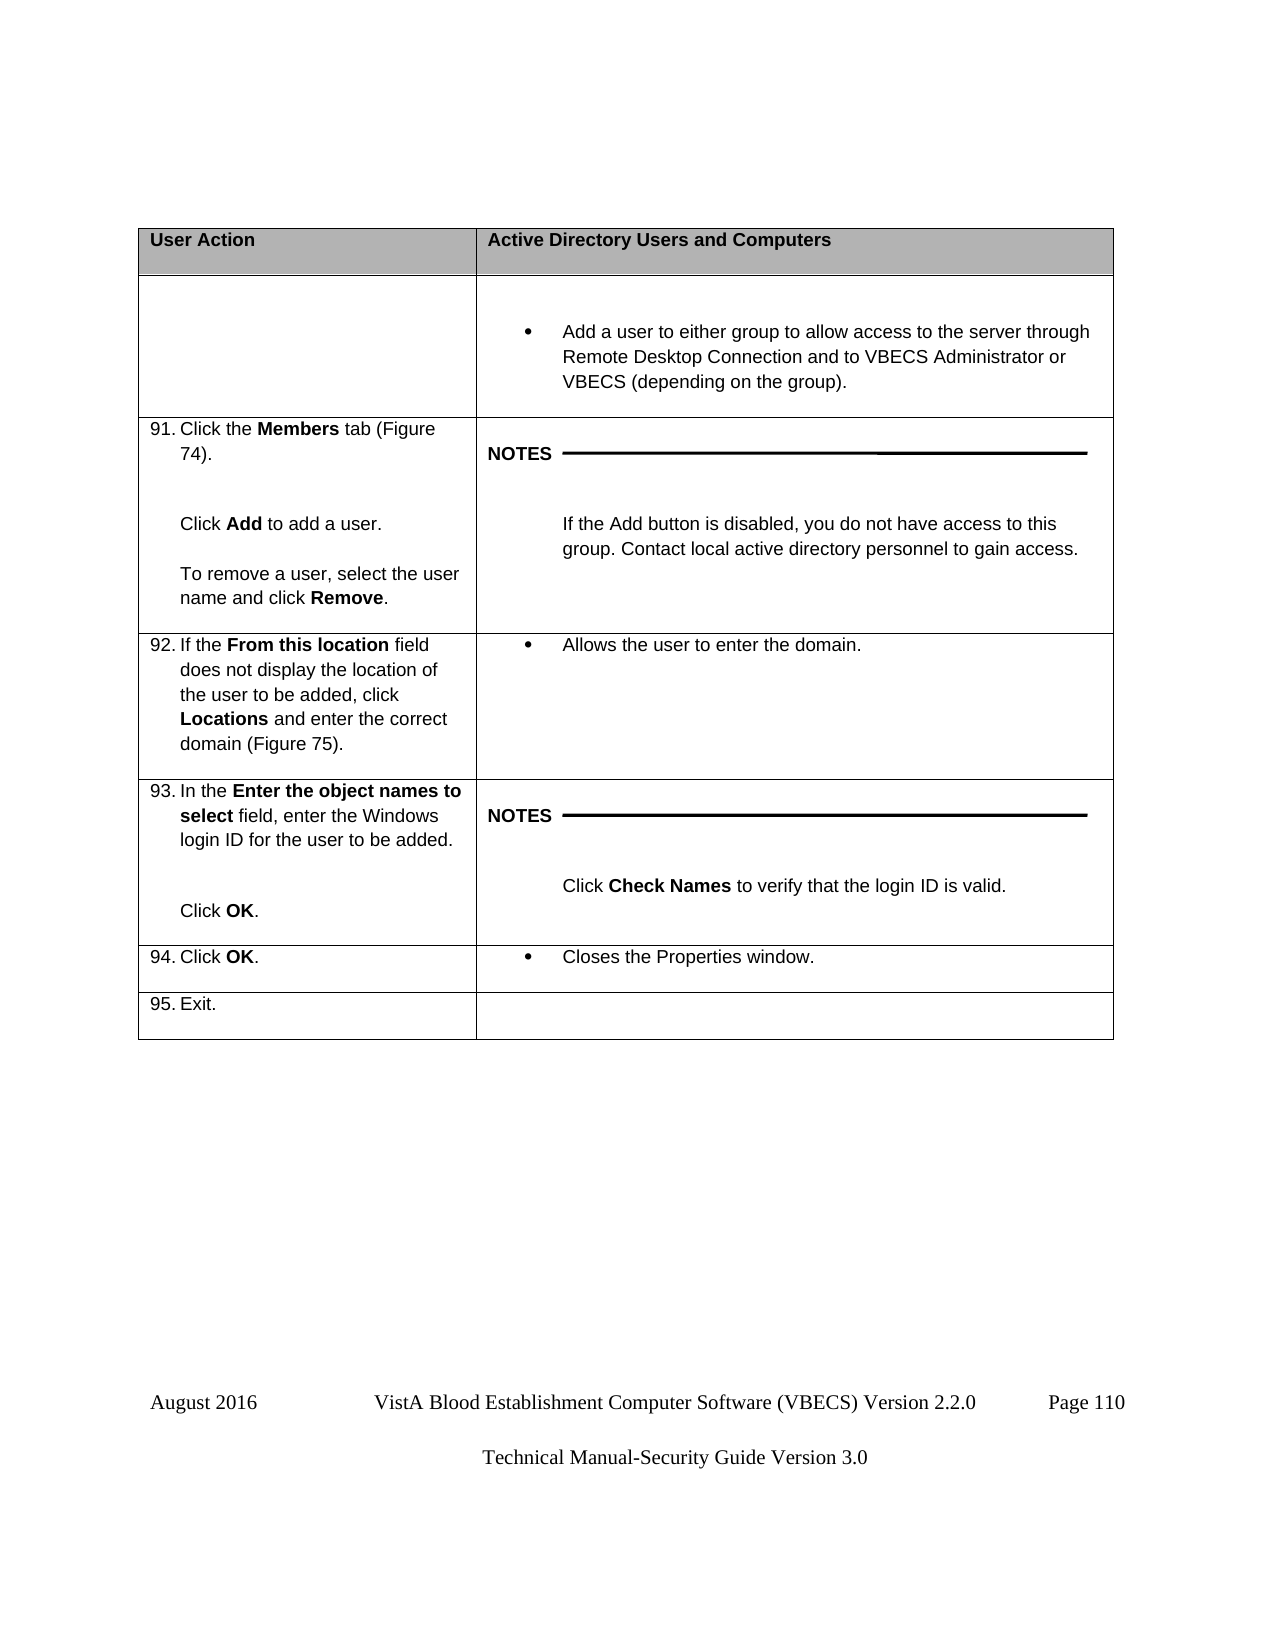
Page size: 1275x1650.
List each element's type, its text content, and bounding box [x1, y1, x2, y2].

table_cell Exit. [139, 993, 476, 1039]
table_cell [477, 993, 1113, 1039]
table_cell NOTES Click Check Names to verify that the login ID is valid. [477, 780, 1113, 945]
table_header User Action [139, 229, 476, 274]
table_header Active Directory Users and Computers [477, 229, 1113, 274]
table_cell Closes the Properties window. [477, 946, 1113, 992]
table_cell NOTES If the Add button is disabled, you do not have access to this group. Contact local active directory personnel to gain access. [477, 418, 1113, 633]
table_cell Click the Members tab (Figure 74). Click Add to add a user. To remove a user, select the user name and click Remove. [139, 418, 476, 633]
table_cell If the From this location field does not display the location of the user to be added, click Locations and enter the correct domain (Figure 75). [139, 634, 476, 779]
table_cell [139, 276, 476, 417]
table_cell Click OK. [139, 946, 476, 992]
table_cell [477, 276, 1113, 417]
table_cell In the Enter the object names to select field, enter the Windows login ID for the user to be added. Click OK. [139, 780, 476, 945]
table_cell Allows the user to enter the domain. [477, 634, 1113, 779]
